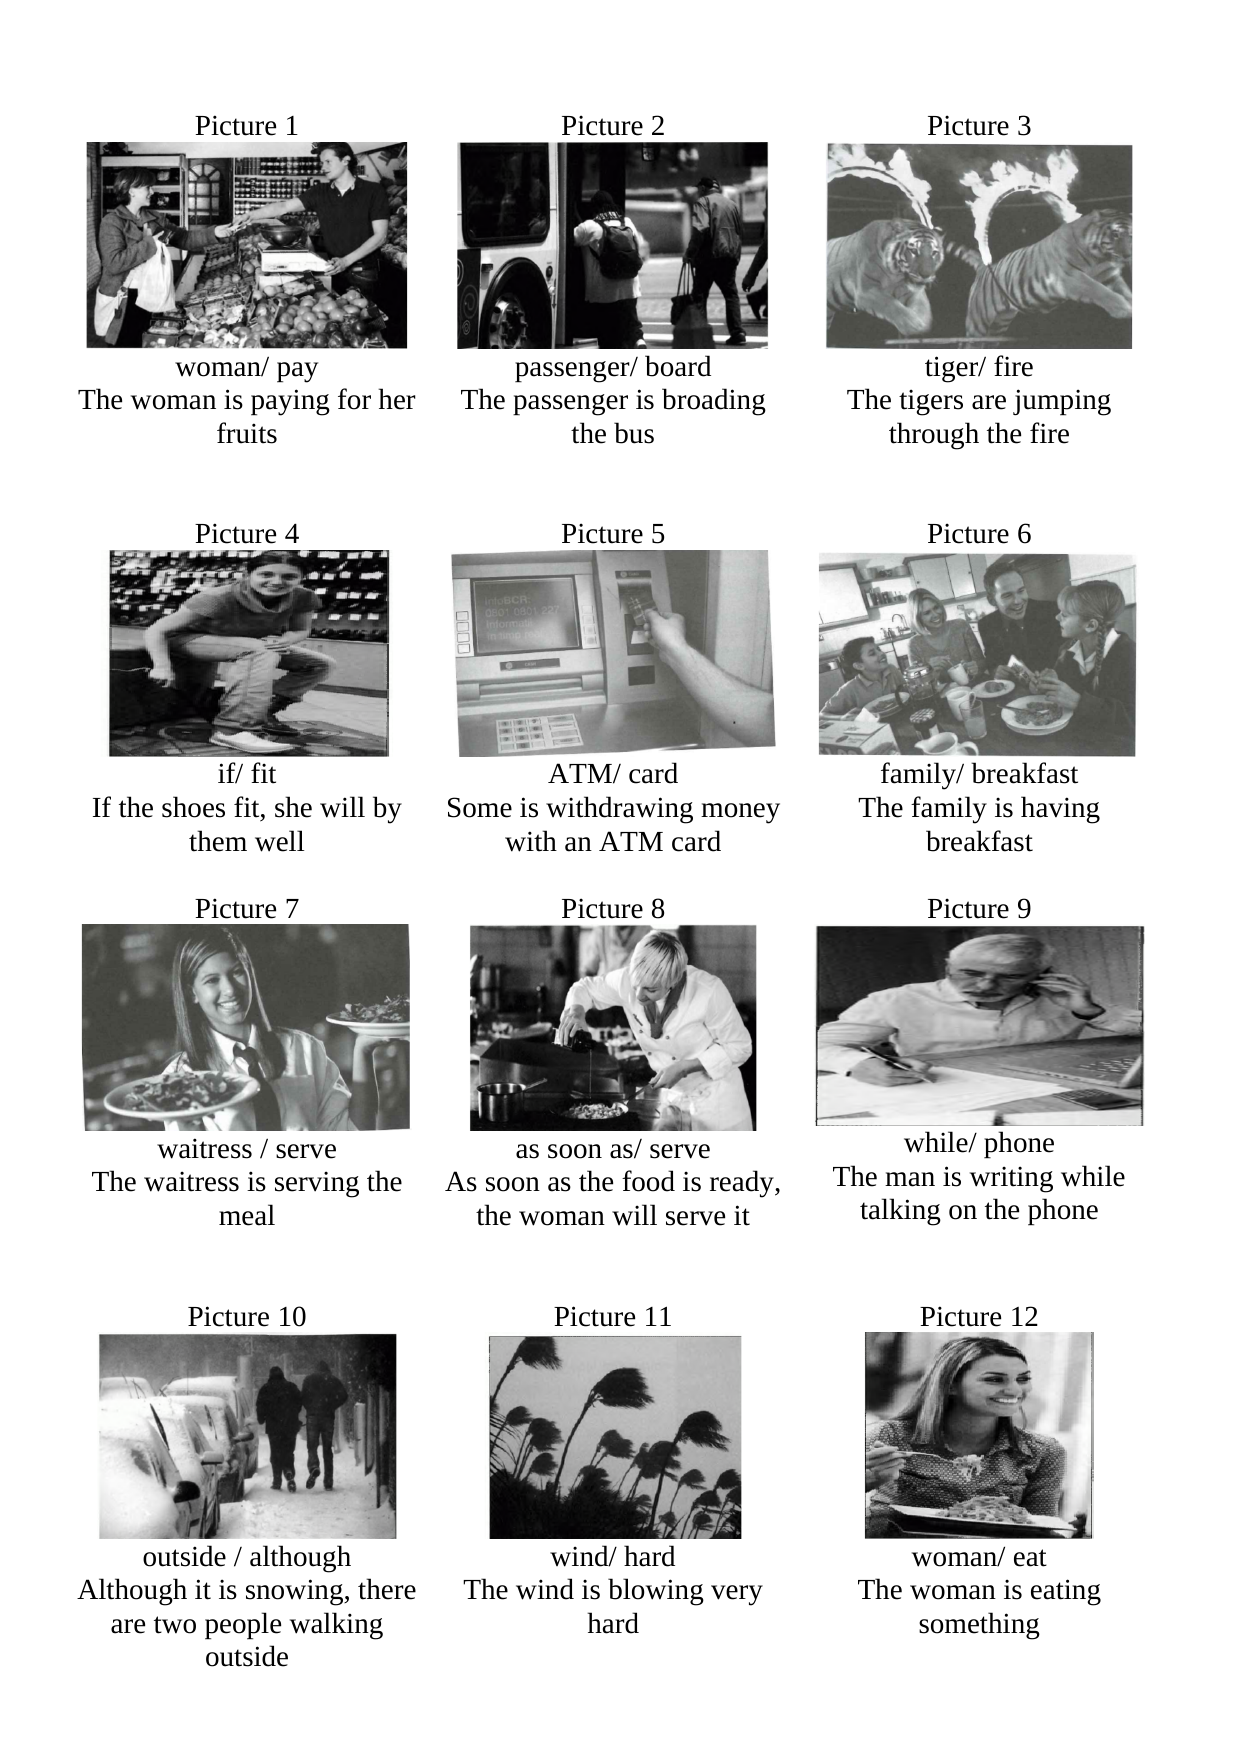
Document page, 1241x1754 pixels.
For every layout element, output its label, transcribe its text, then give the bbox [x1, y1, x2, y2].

picture [469, 924, 757, 1131]
table_cell Picture 5 ATM/ card Some is withdrawing money with an ATM card [430, 516, 796, 891]
table_cell Picture 6 family/ breakfast The family is having breakfast [796, 516, 1162, 891]
picture [818, 550, 1140, 757]
picture [449, 550, 777, 757]
table_header Picture 2 passenger/ board The passenger is broading the bus [430, 109, 796, 516]
table_cell Picture 4 if/ fit If the shoes fit, she will by them well [64, 516, 430, 891]
table_cell Picture 8 as soon as/ serve As soon as the food is ready, the woman will serve it [430, 891, 796, 1299]
picture [825, 142, 1133, 349]
picture [86, 142, 408, 349]
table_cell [430, 1299, 796, 1673]
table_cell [64, 1299, 430, 1673]
picture [457, 142, 769, 349]
picture [97, 1332, 397, 1539]
table_header Picture 3 tiger/ fire The tigers are jumping through the fire [796, 109, 1162, 516]
table_cell Picture 9 while/ phone The man is writing while talking on the phone [796, 891, 1162, 1299]
picture [813, 924, 1145, 1126]
picture [100, 550, 394, 757]
picture [81, 924, 412, 1131]
picture [864, 1332, 1094, 1539]
table_header Picture 1 woman/ pay The woman is paying for her fruits [64, 109, 430, 516]
picture [484, 1332, 742, 1539]
table_cell Picture 7 waitress / serve The waitress is serving the meal [64, 891, 430, 1299]
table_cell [796, 1299, 1162, 1673]
